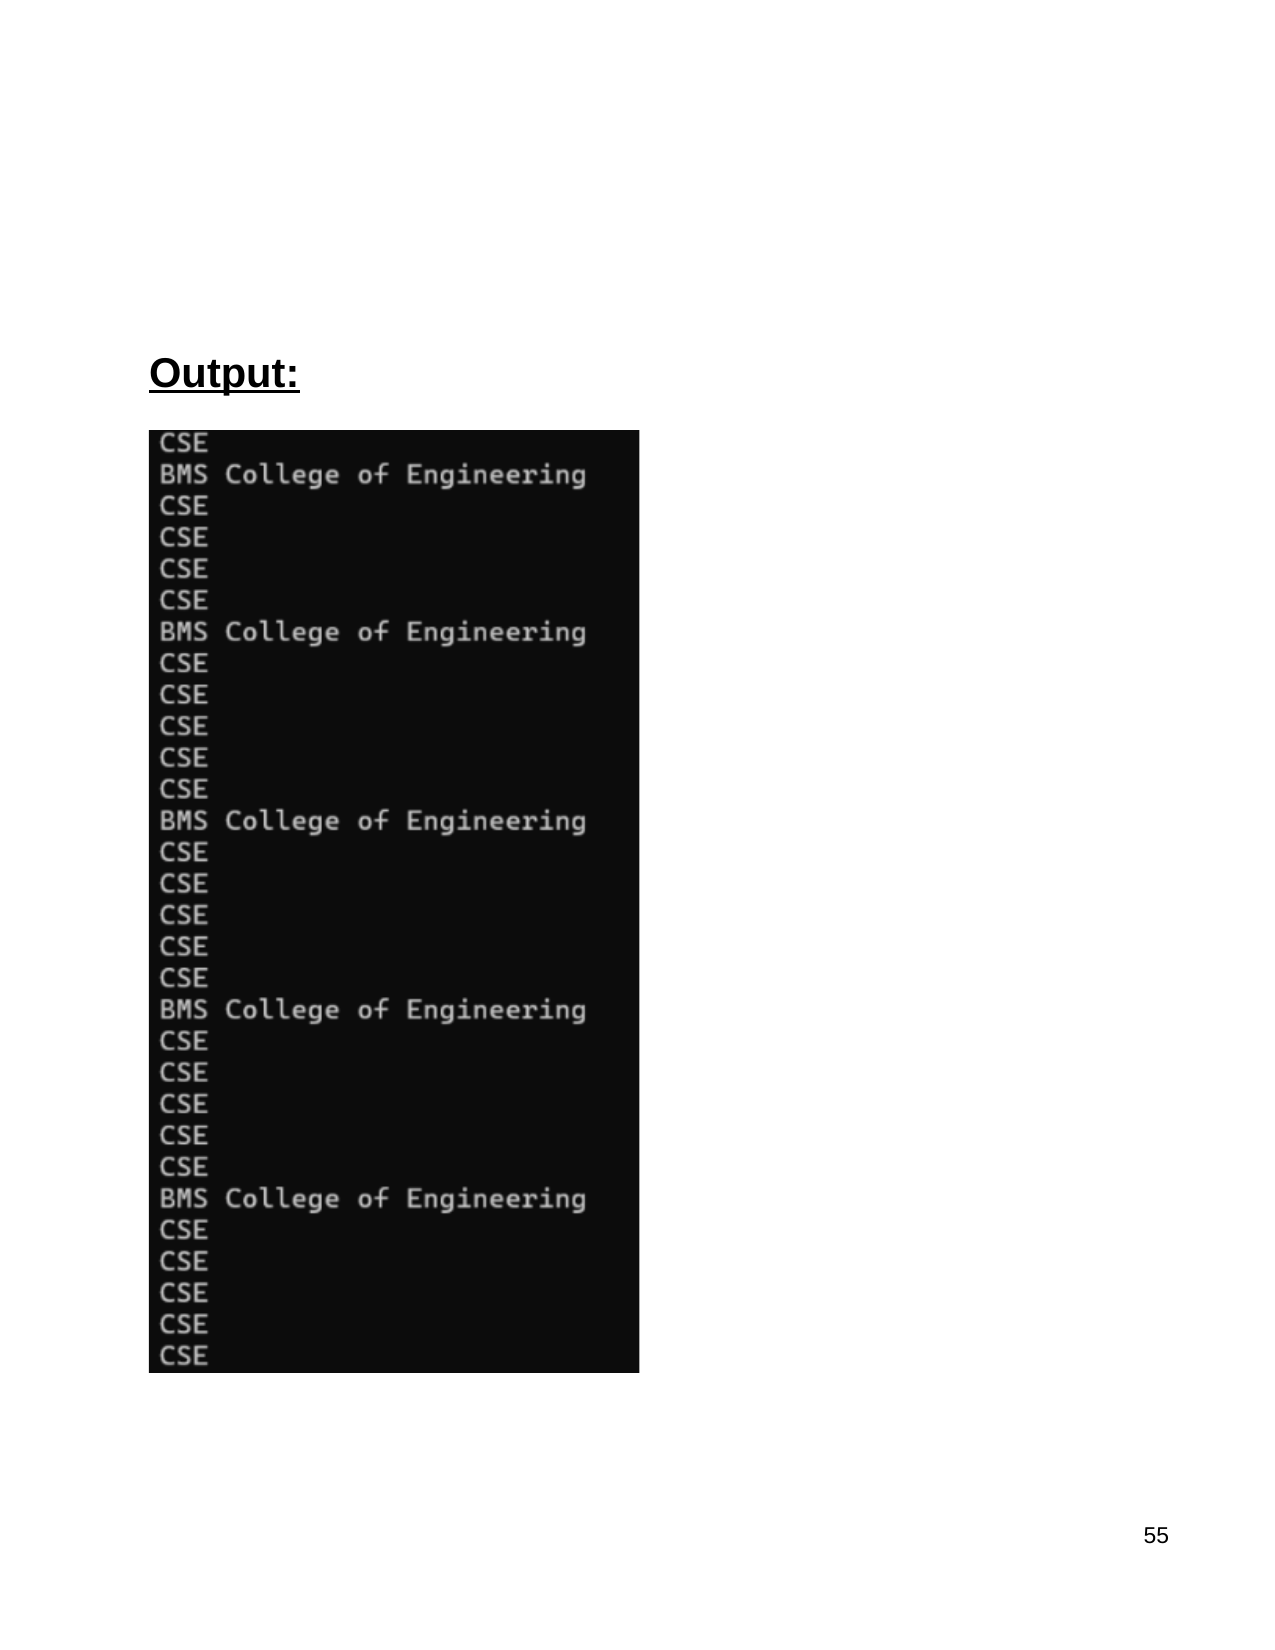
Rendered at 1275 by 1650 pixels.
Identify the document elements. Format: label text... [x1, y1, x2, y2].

picture [148, 430, 640, 1373]
text Output: [149, 349, 1169, 397]
